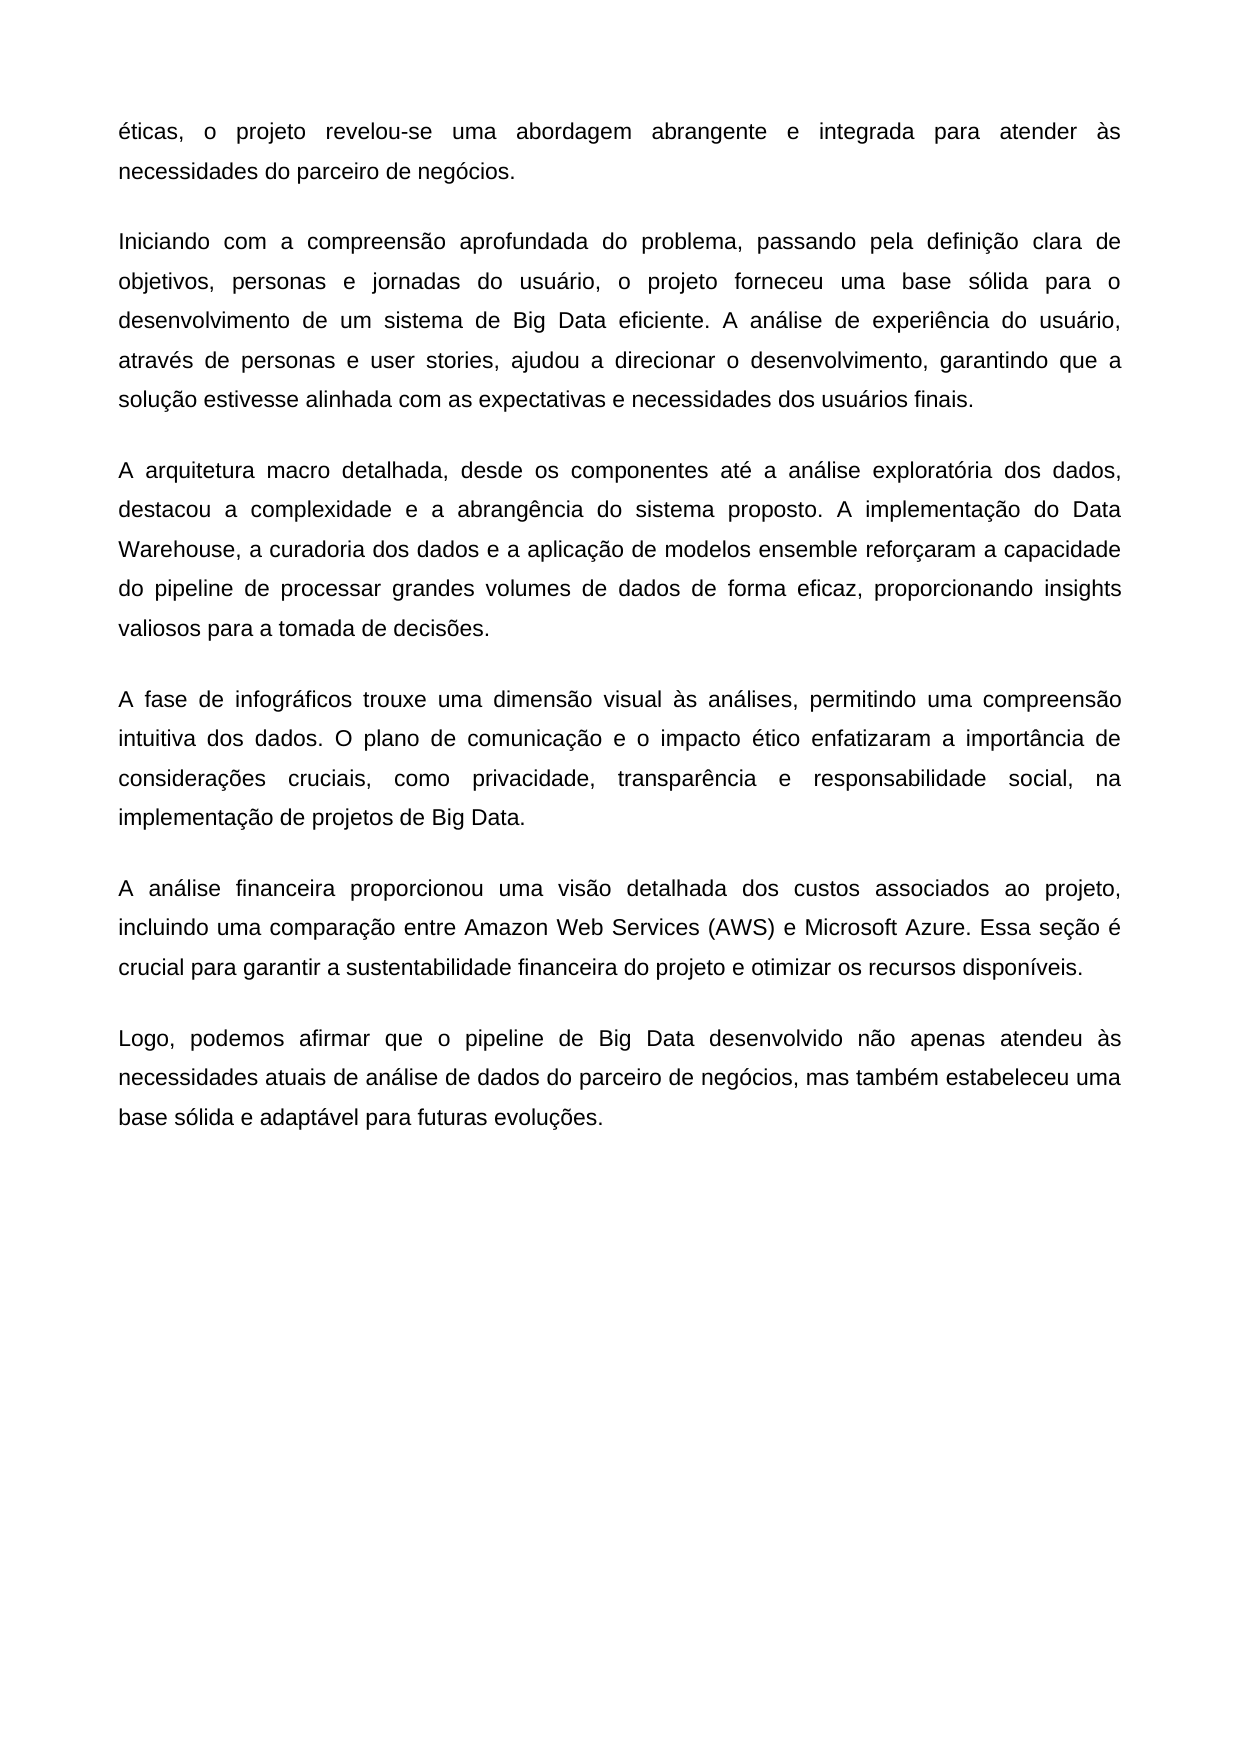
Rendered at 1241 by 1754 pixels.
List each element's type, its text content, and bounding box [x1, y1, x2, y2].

text A análise financeira proporcionou uma visão detalhada dos custos associados ao projeto, incluindo uma comparação entre Amazon Web Services (AWS) e Microsoft Azure. Essa seção é crucial para garantir a sustentabilidade financeira do projeto e otimizar os recursos disponíveis. [118, 875, 1122, 980]
text A fase de infográficos trouxe uma dimensão visual às análises, permitindo uma compreensão intuitiva dos dados. O plano de comunicação e o impacto ético enfatizaram a importância de considerações cruciais, como privacidade, transparência e responsabilidade social, na implementação de projetos de Big Data. [118, 686, 1122, 830]
text A arquitetura macro detalhada, desde os componentes até a análise exploratória dos dados, destacou a complexidade e a abrangência do sistema proposto. A implementação do Data Warehouse, a curadoria dos dados e a aplicação de modelos ensemble reforçaram a capacidade do pipeline de processar grandes volumes de dados de forma eficaz, proporcionando insights valiosos para a tomada de decisões. [118, 457, 1122, 641]
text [118, 118, 1122, 184]
text Iniciando com a compreensão aprofundada do problema, passando pela definição clara de objetivos, personas e jornadas do usuário, o projeto forneceu uma base sólida para o desenvolvimento de um sistema de Big Data eficiente. A análise de experiência do usuário, através de personas e user stories, ajudou a direcionar o desenvolvimento, garantindo que a solução estivesse alinhada com as expectativas e necessidades dos usuários finais. [118, 228, 1122, 413]
text Logo, podemos afirmar que o pipeline de Big Data desenvolvido não apenas atendeu às necessidades atuais de análise de dados do parceiro de negócios, mas também estabeleceu uma base sólida e adaptável para futuras evoluções. [118, 1024, 1122, 1130]
